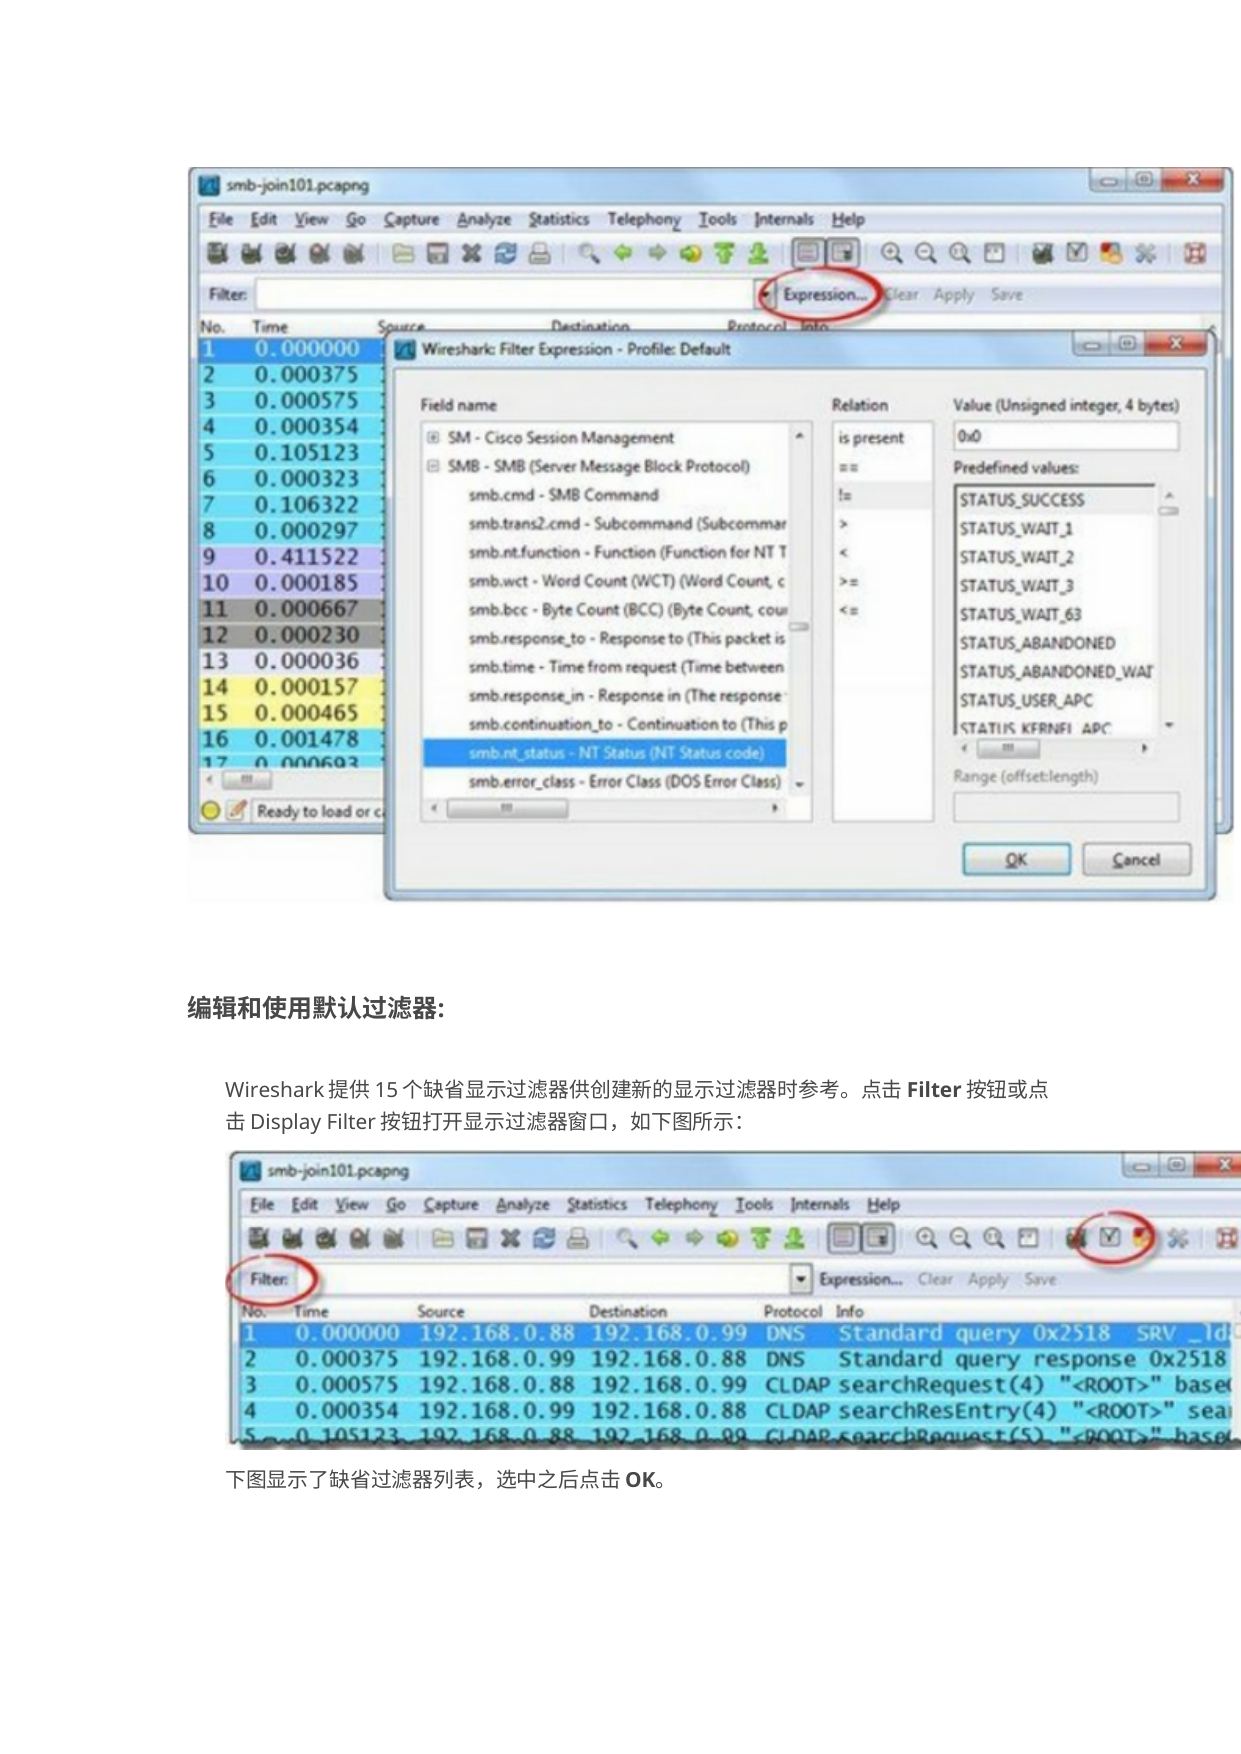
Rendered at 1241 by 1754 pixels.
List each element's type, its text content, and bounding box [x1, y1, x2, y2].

text 编辑和使用默认过滤器: [187, 974, 1053, 1039]
picture [225, 1149, 1241, 1450]
text 下图显示了缺省过滤器列表，选中之后点击OK。 [225, 1462, 1053, 1494]
text Wireshark提供15个缺省显示过滤器供创建新的显示过滤器时参考。点击Filter按钮或点击Display Filter按钮打开显示过滤器窗口，如下图所示： [225, 1072, 1053, 1137]
picture [187, 167, 1235, 905]
